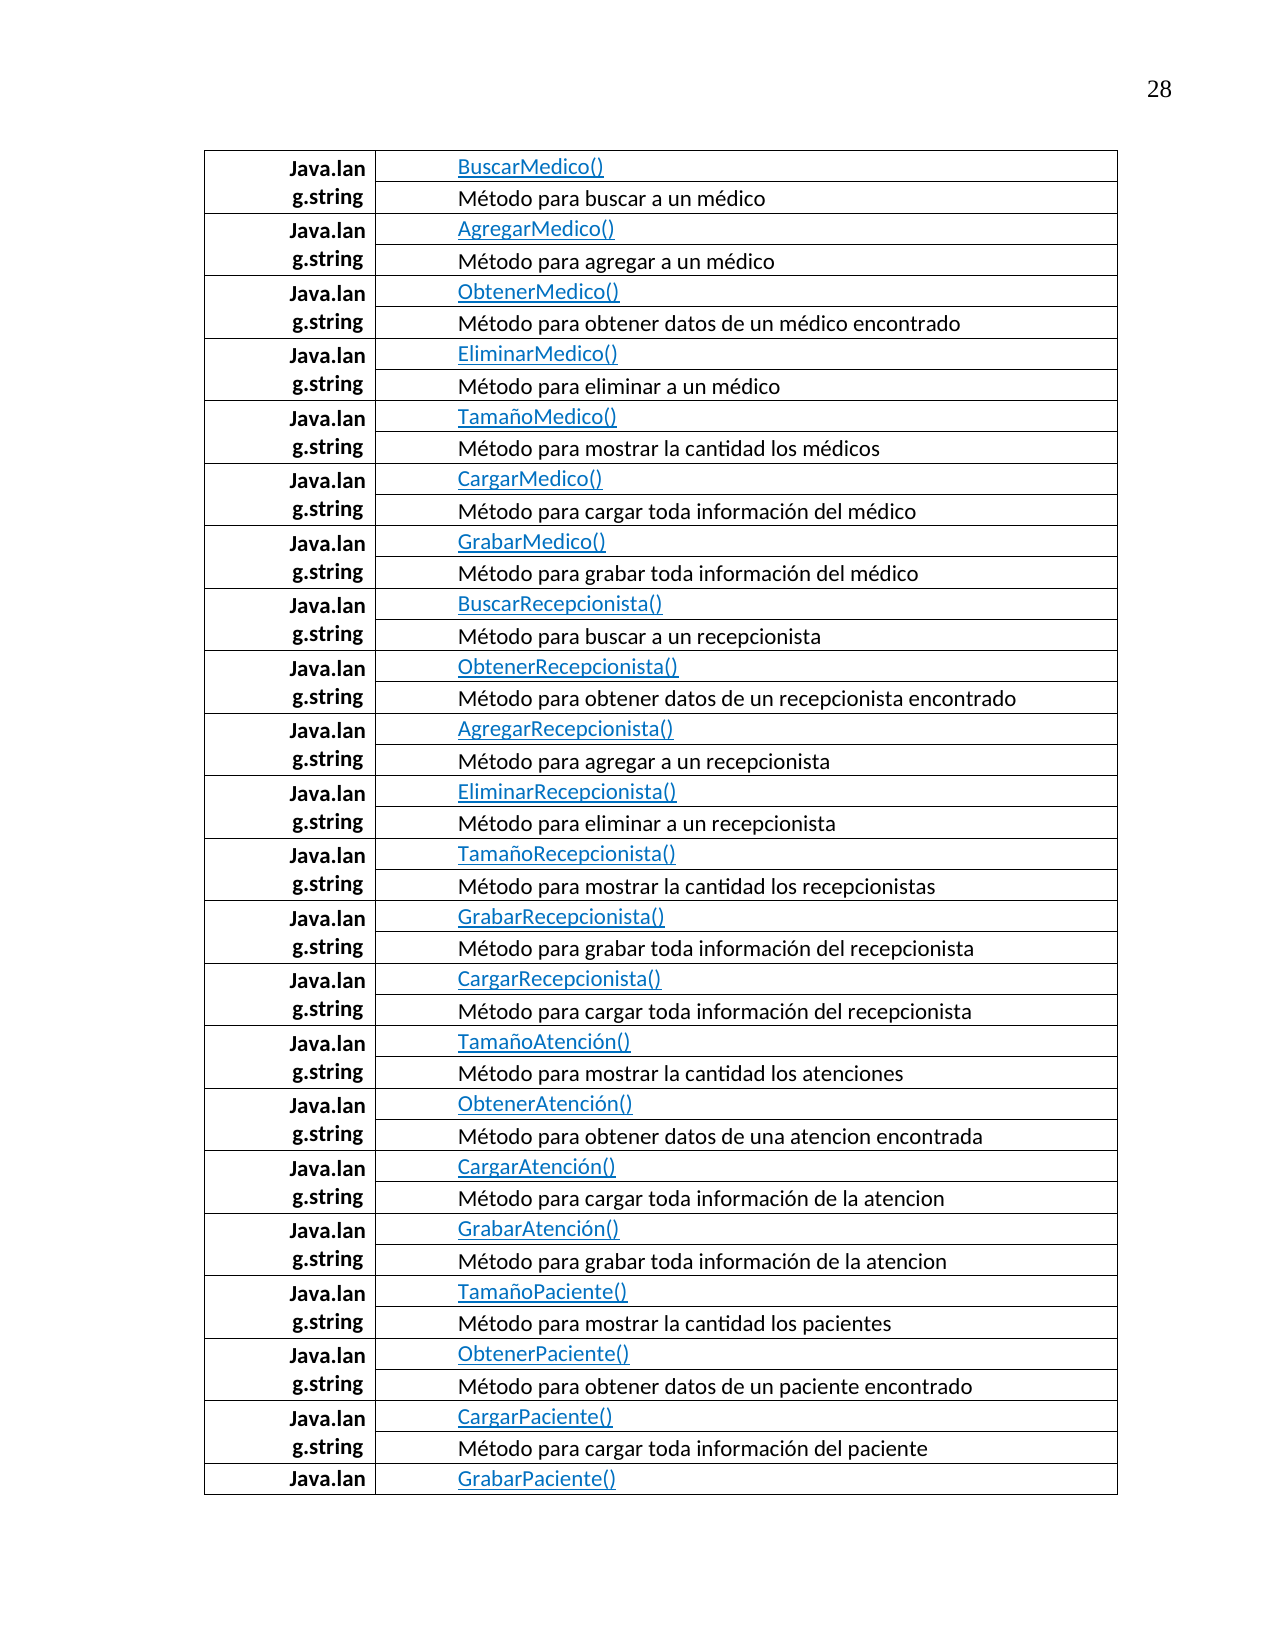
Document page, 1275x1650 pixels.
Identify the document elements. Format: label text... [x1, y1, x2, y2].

table_cell Método para obtener datos de un médico encontrado [376, 307, 1117, 337]
table_cell Java.lang.string [205, 964, 375, 1025]
table_cell Java.lang.string [205, 1151, 375, 1212]
table_cell AgregarRecepcionista() [376, 714, 1117, 744]
table_cell Método para mostrar la cantidad los atenciones [376, 1057, 1117, 1087]
table_cell Java.lang.string [205, 1214, 375, 1275]
table_cell Método para eliminar a un médico [376, 370, 1117, 400]
table_cell ObtenerRecepcionista() [376, 651, 1117, 681]
table_cell Método para mostrar la cantidad los pacientes [376, 1307, 1117, 1337]
table_cell CargarAtención() [376, 1151, 1117, 1181]
table_cell Método para buscar a un recepcionista [376, 620, 1117, 650]
table_cell Método para cargar toda información del recepcionista [376, 995, 1117, 1025]
table_cell EliminarRecepcionista() [376, 776, 1117, 806]
table_cell Método para obtener datos de una atencion encontrada [376, 1120, 1117, 1150]
table_cell TamañoRecepcionista() [376, 839, 1117, 869]
table_cell Java.lang.string [205, 901, 375, 962]
table_cell GrabarAtención() [376, 1214, 1117, 1244]
table_cell Método para obtener datos de un paciente encontrado [376, 1370, 1117, 1400]
table_cell ObtenerPaciente() [376, 1339, 1117, 1369]
table_cell Java.lang.string [205, 839, 375, 900]
table_cell TamañoAtención() [376, 1026, 1117, 1056]
table_cell BuscarMedico() [376, 151, 1117, 181]
table_cell Java.lang.string [205, 1276, 375, 1337]
table_cell EliminarMedico() [376, 339, 1117, 369]
table_cell BuscarRecepcionista() [376, 589, 1117, 619]
table_cell Método para cargar toda información del médico [376, 495, 1117, 525]
table_cell Método para mostrar la cantidad los recepcionistas [376, 870, 1117, 900]
table_cell Método para grabar toda información del recepcionista [376, 932, 1117, 962]
table_cell Método para grabar toda información de la atencion [376, 1245, 1117, 1275]
table_cell Método para cargar toda información de la atencion [376, 1182, 1117, 1212]
table_cell Java.lang.string [205, 464, 375, 525]
table_cell Java.lang.string [205, 339, 375, 400]
table_cell CargarMedico() [376, 464, 1117, 494]
table_cell Java.lang.string [205, 526, 375, 587]
table_cell Java.lang.string [205, 1089, 375, 1150]
table_cell Método para grabar toda información del médico [376, 557, 1117, 587]
table_cell GrabarPaciente() [376, 1464, 1117, 1494]
table_cell TamañoPaciente() [376, 1276, 1117, 1306]
table_cell Método para mostrar la cantidad los médicos [376, 432, 1117, 462]
table_cell CargarPaciente() [376, 1401, 1117, 1431]
table_cell Java.lang.string [205, 1339, 375, 1400]
table_cell Java.lang.string [205, 1026, 375, 1087]
table_cell GrabarMedico() [376, 526, 1117, 556]
table_cell CargarRecepcionista() [376, 964, 1117, 994]
table_cell ObtenerAtención() [376, 1089, 1117, 1119]
table_cell Java.lang.string [205, 776, 375, 837]
table_cell Java.lang.string [205, 151, 375, 212]
table_cell Método para obtener datos de un recepcionista encontrado [376, 682, 1117, 712]
table_cell Java.lang.string [205, 401, 375, 462]
table_cell Java.lang.string [205, 214, 375, 275]
table_cell ObtenerMedico() [376, 276, 1117, 306]
table_cell Java.lang.string [205, 1401, 375, 1462]
table_cell Método para agregar a un recepcionista [376, 745, 1117, 775]
table_cell AgregarMedico() [376, 214, 1117, 244]
table_cell Método para buscar a un médico [376, 182, 1117, 212]
table_cell Método para cargar toda información del paciente [376, 1432, 1117, 1462]
table_cell Método para eliminar a un recepcionista [376, 807, 1117, 837]
table_cell Java.lang.string [205, 1464, 375, 1494]
table_cell TamañoMedico() [376, 401, 1117, 431]
table_cell Java.lang.string [205, 276, 375, 337]
table_cell Método para agregar a un médico [376, 245, 1117, 275]
table_cell Java.lang.string [205, 714, 375, 775]
table_cell Java.lang.string [205, 651, 375, 712]
table_cell GrabarRecepcionista() [376, 901, 1117, 931]
table_cell Java.lang.string [205, 589, 375, 650]
